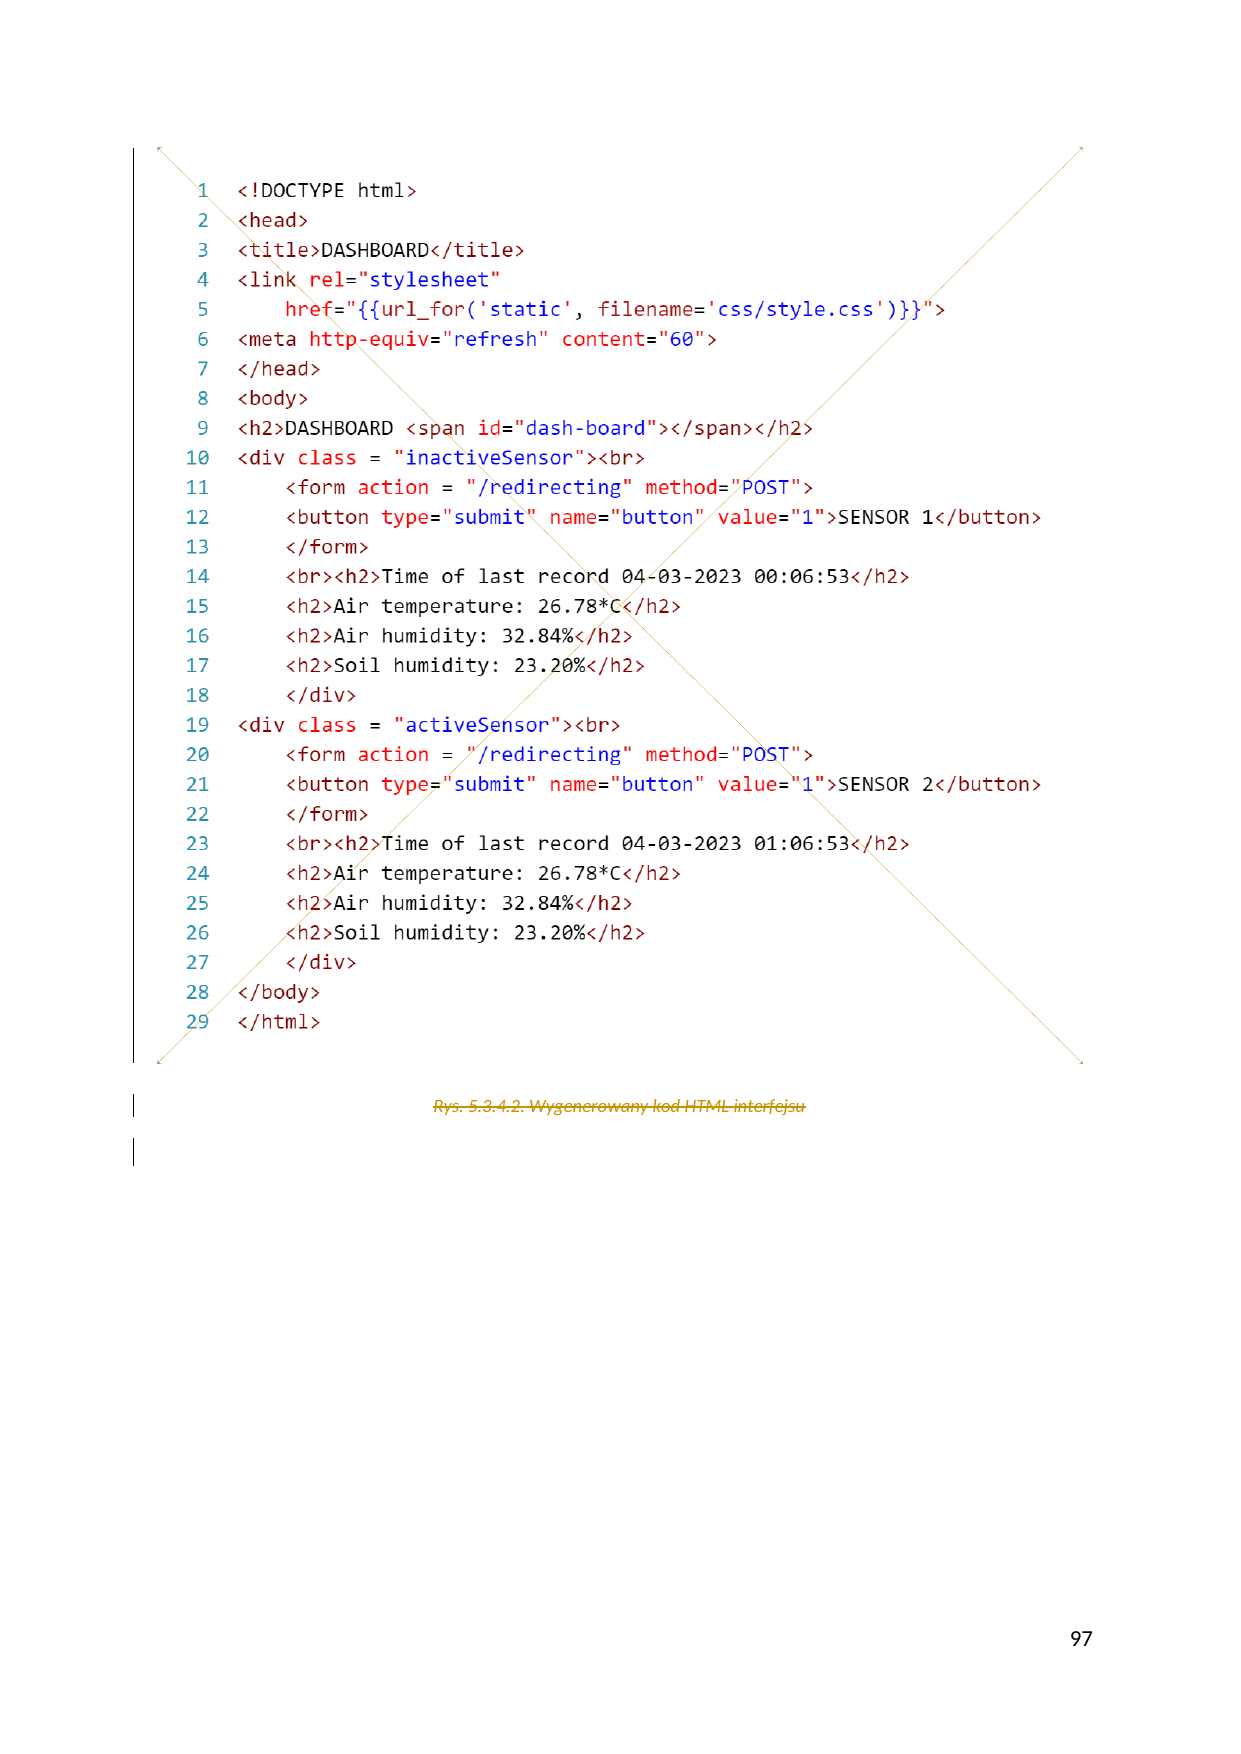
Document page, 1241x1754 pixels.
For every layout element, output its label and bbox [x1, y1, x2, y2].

picture [158, 607, 1082, 1064]
picture [621, 149, 1083, 1062]
picture [159, 147, 1082, 604]
picture [157, 149, 619, 1062]
